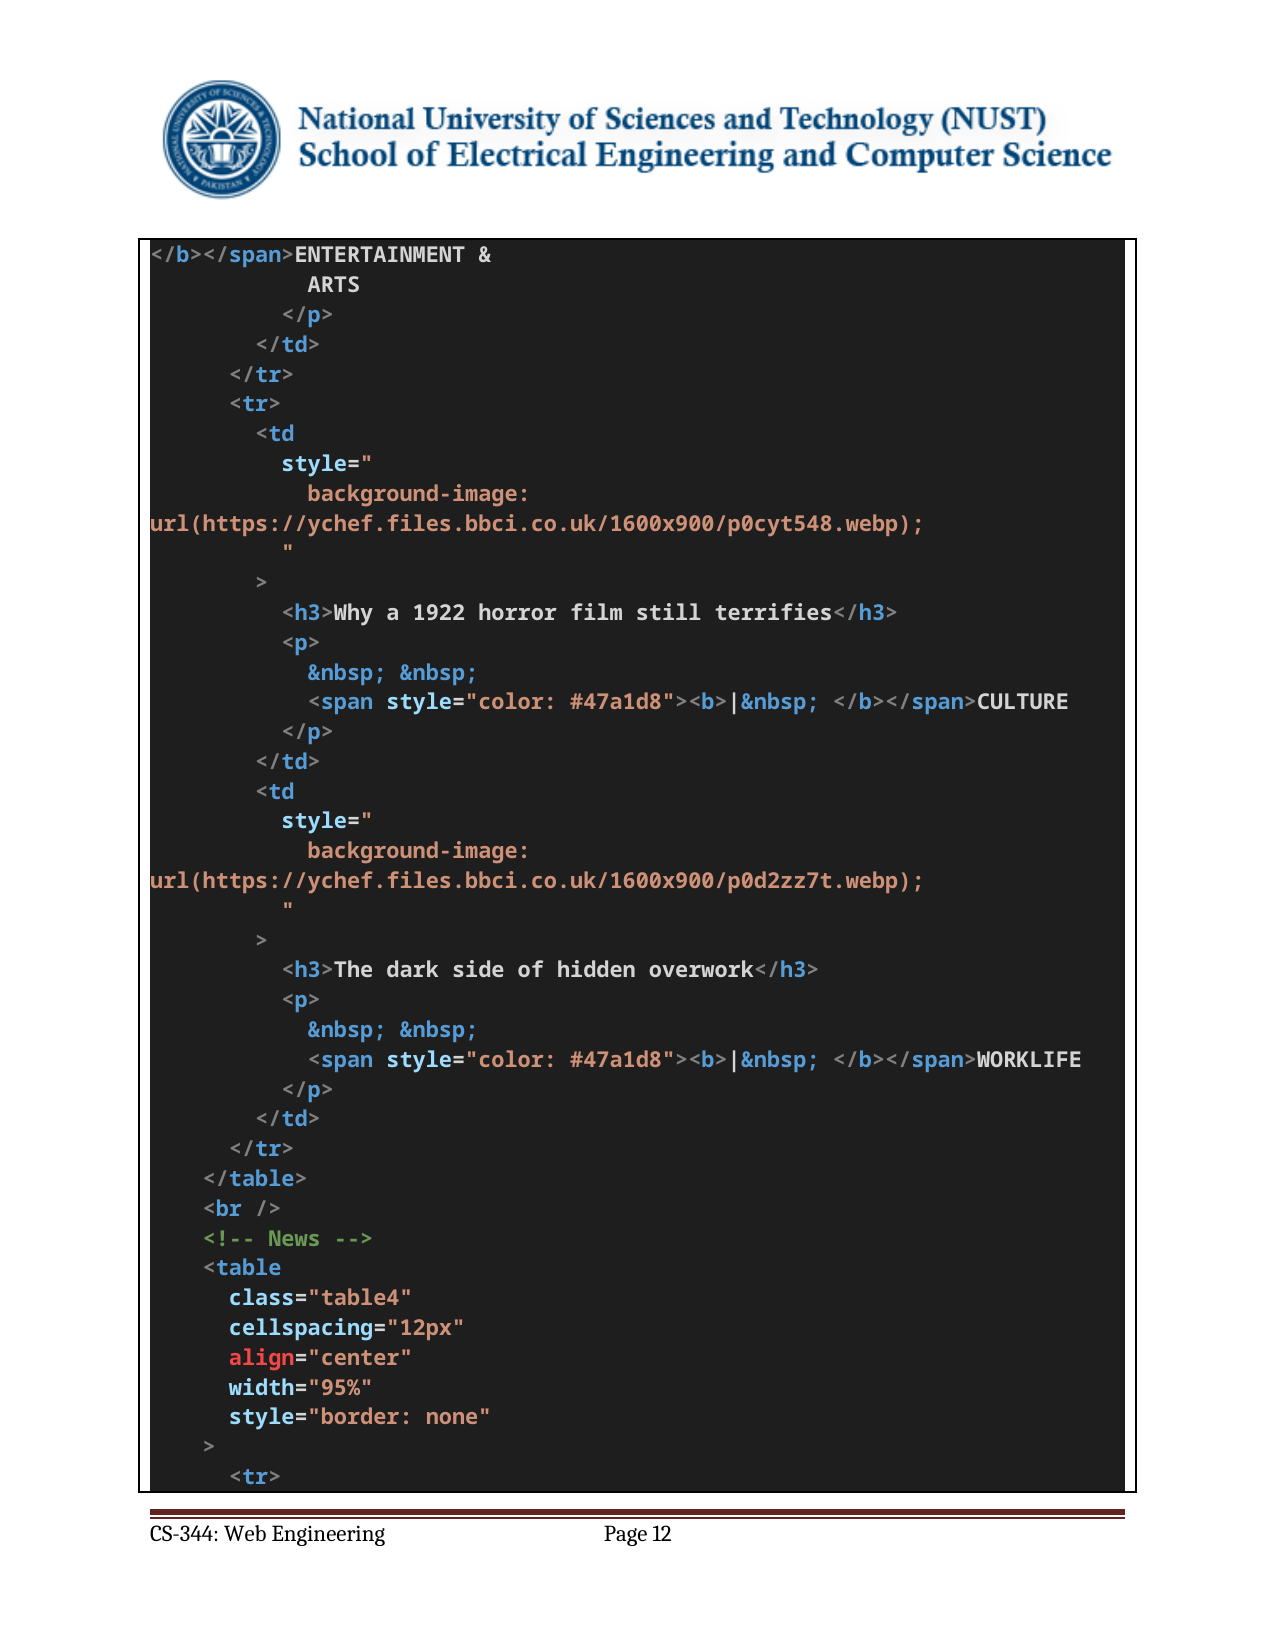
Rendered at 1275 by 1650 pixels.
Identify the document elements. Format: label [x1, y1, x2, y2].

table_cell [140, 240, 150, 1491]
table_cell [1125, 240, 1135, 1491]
picture [150, 75, 1125, 210]
